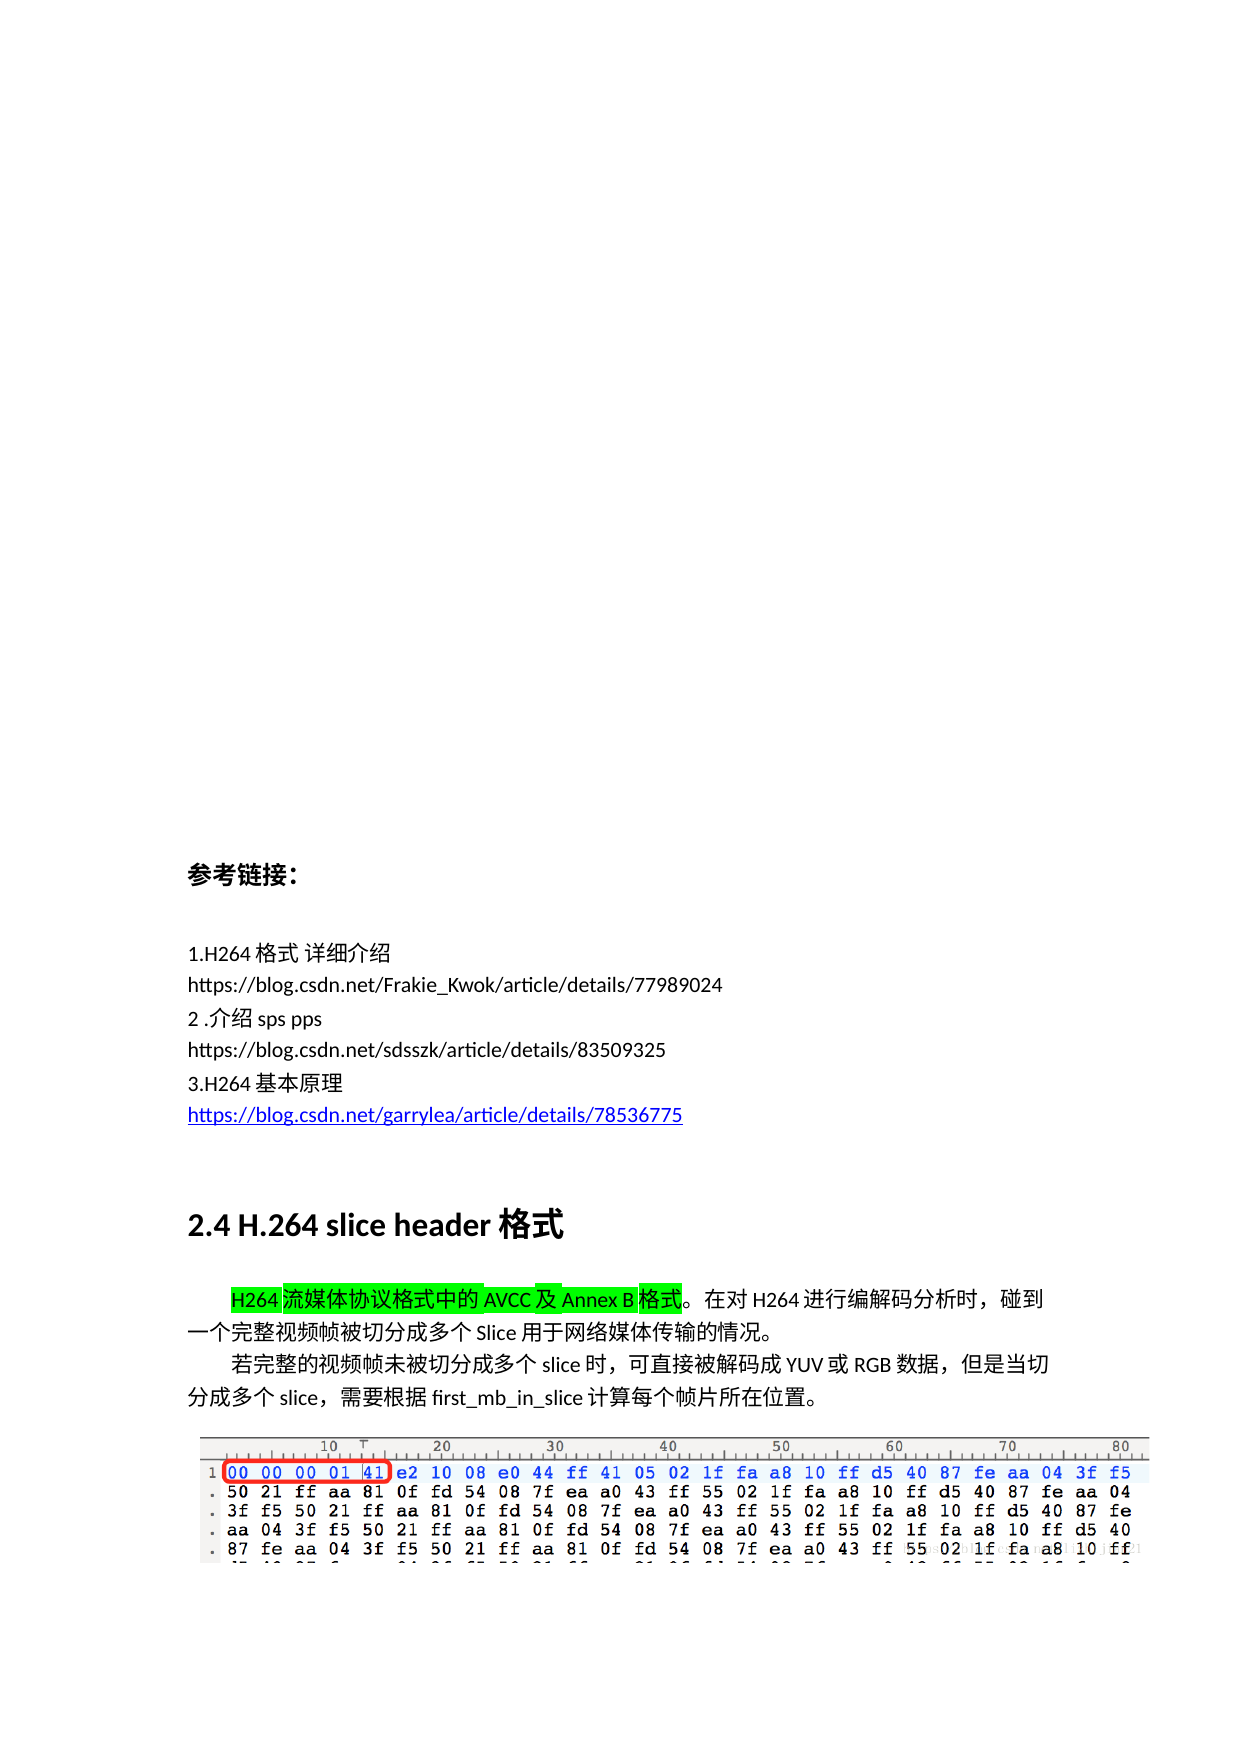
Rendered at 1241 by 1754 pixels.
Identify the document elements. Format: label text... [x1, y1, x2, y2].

picture [200, 1437, 1150, 1563]
text 1.H264格式 详细介绍 [187, 935, 1053, 968]
list H264流媒体协议格式中的AVCC及Annex B格式。在对H264进行编解码分析时，碰到一个完整视频帧被切分成多个Slice用于网络媒体传输的情况。 [187, 1282, 1053, 1347]
text https://blog.csdn.net/sdsszk/article/details/83509325 [187, 1033, 1053, 1065]
list 若完整的视频帧未被切分成多个slice时，可直接被解码成YUV或RGB数据，但是当切分成多个slice，需要根据first_mb_in_slice计算每个帧片所在位置。 [187, 1347, 1053, 1412]
text 2 .介绍sps pps [187, 1000, 1053, 1033]
list https://blog.csdn.net/garrylea/article/details/78536775 [187, 1098, 1053, 1130]
text https://blog.csdn.net/Frakie_Kwok/article/details/77989024 [187, 968, 1053, 1000]
list 3.H264基本原理 [187, 1065, 1053, 1098]
subtitle 2.4 H.264 slice header格式 [187, 1190, 1053, 1255]
subtitle 参考链接： [187, 841, 1053, 906]
